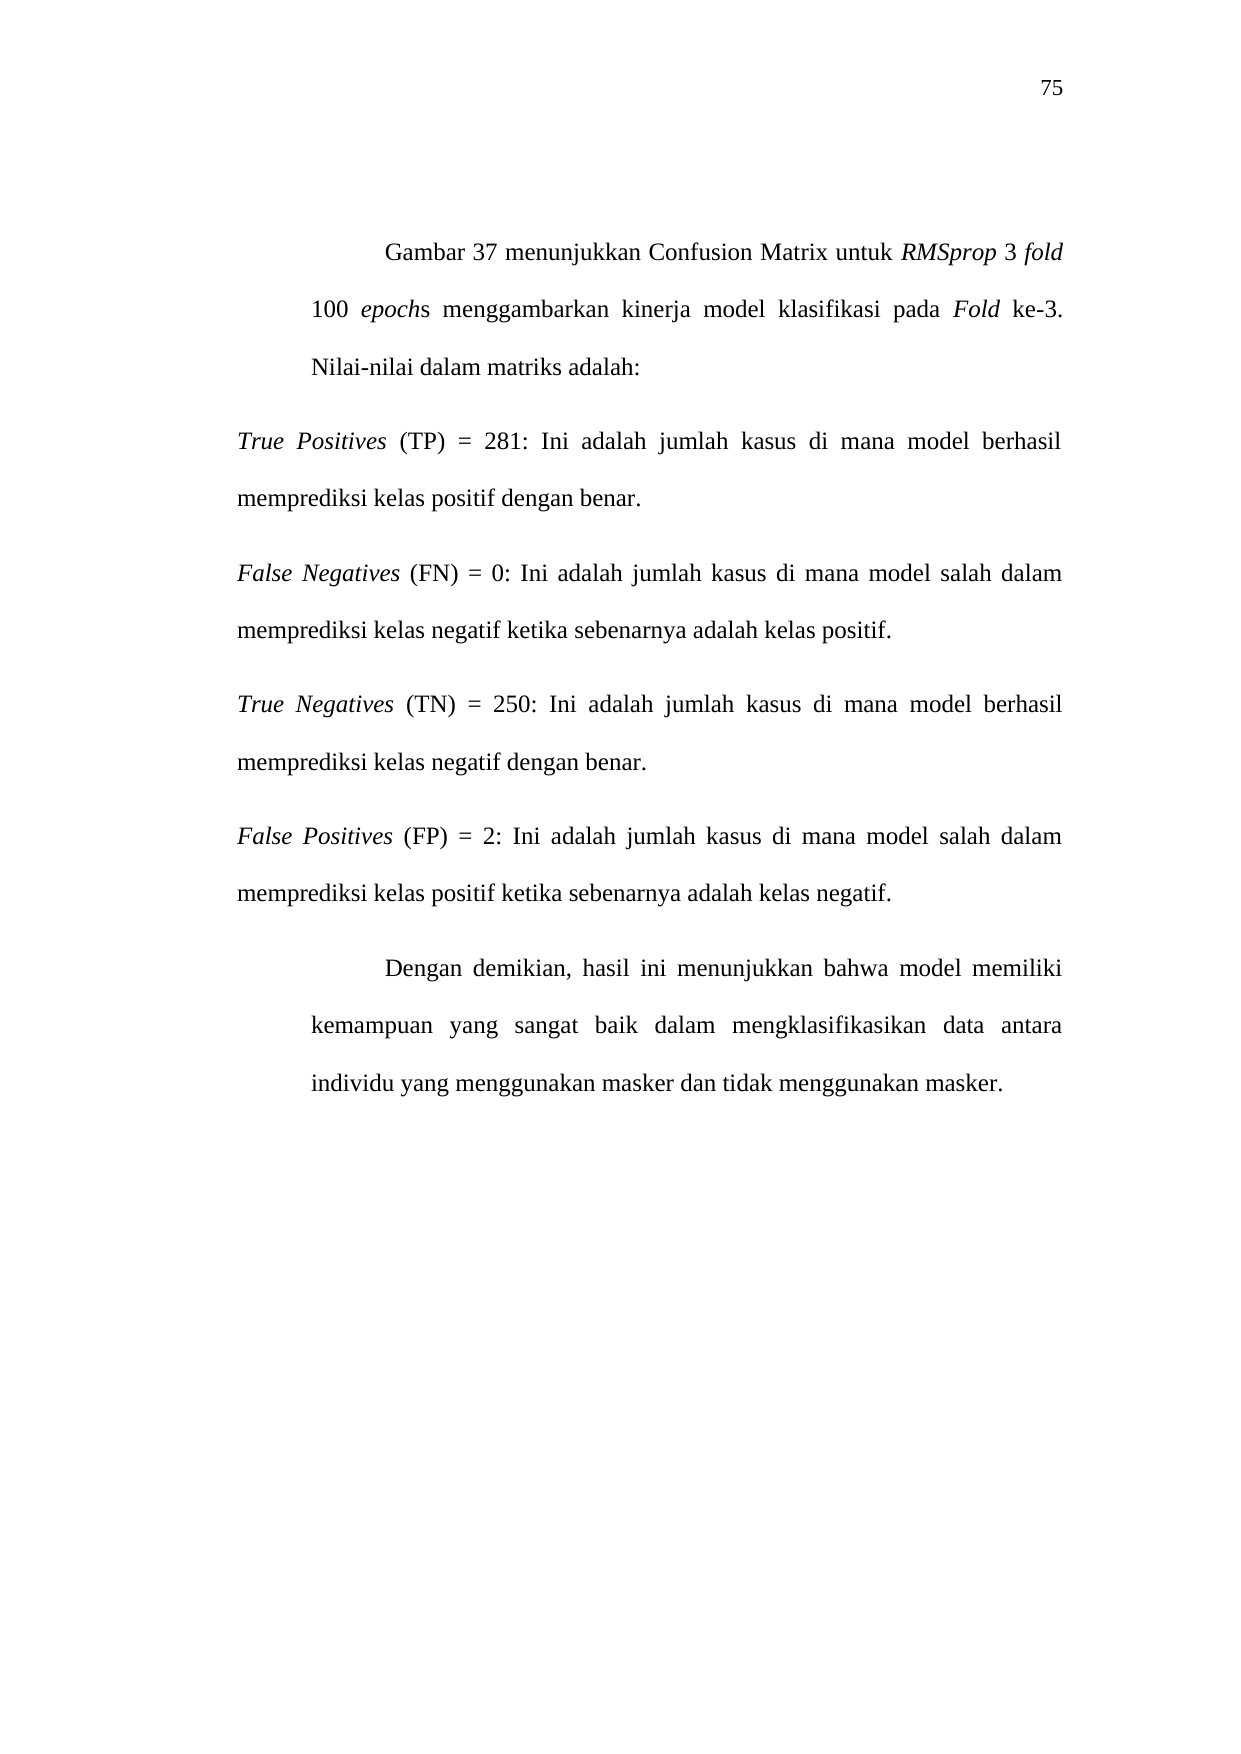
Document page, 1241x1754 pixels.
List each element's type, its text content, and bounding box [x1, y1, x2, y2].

text True Negatives (TN) = 250: Ini adalah jumlah kasus di mana model berhasil memprediksi kelas negatif dengan benar. [237, 689, 1063, 776]
text False Negatives (FN) = 0: Ini adalah jumlah kasus di mana model salah dalam memprediksi kelas negatif ketika sebenarnya adalah kelas positif. [237, 558, 1063, 644]
text False Positives (FP) = 2: Ini adalah jumlah kasus di mana model salah dalam memprediksi kelas positif ketika sebenarnya adalah kelas negatif. [237, 821, 1063, 907]
text Gambar 37 menunjukkan Confusion Matrix untuk RMSprop 3 fold 100 epochs menggambarkan kinerja model klasifikasi pada Fold ke-3. Nilai-nilai dalam matriks adalah: [311, 237, 1063, 381]
text True Positives (TP) = 281: Ini adalah jumlah kasus di mana model berhasil memprediksi kelas positif dengan benar. [237, 426, 1063, 512]
text Dengan demikian, hasil ini menunjukkan bahwa model memiliki kemampuan yang sangat baik dalam mengklasifikasikan data antara individu yang menggunakan masker dan tidak menggunakan masker. [311, 953, 1063, 1096]
